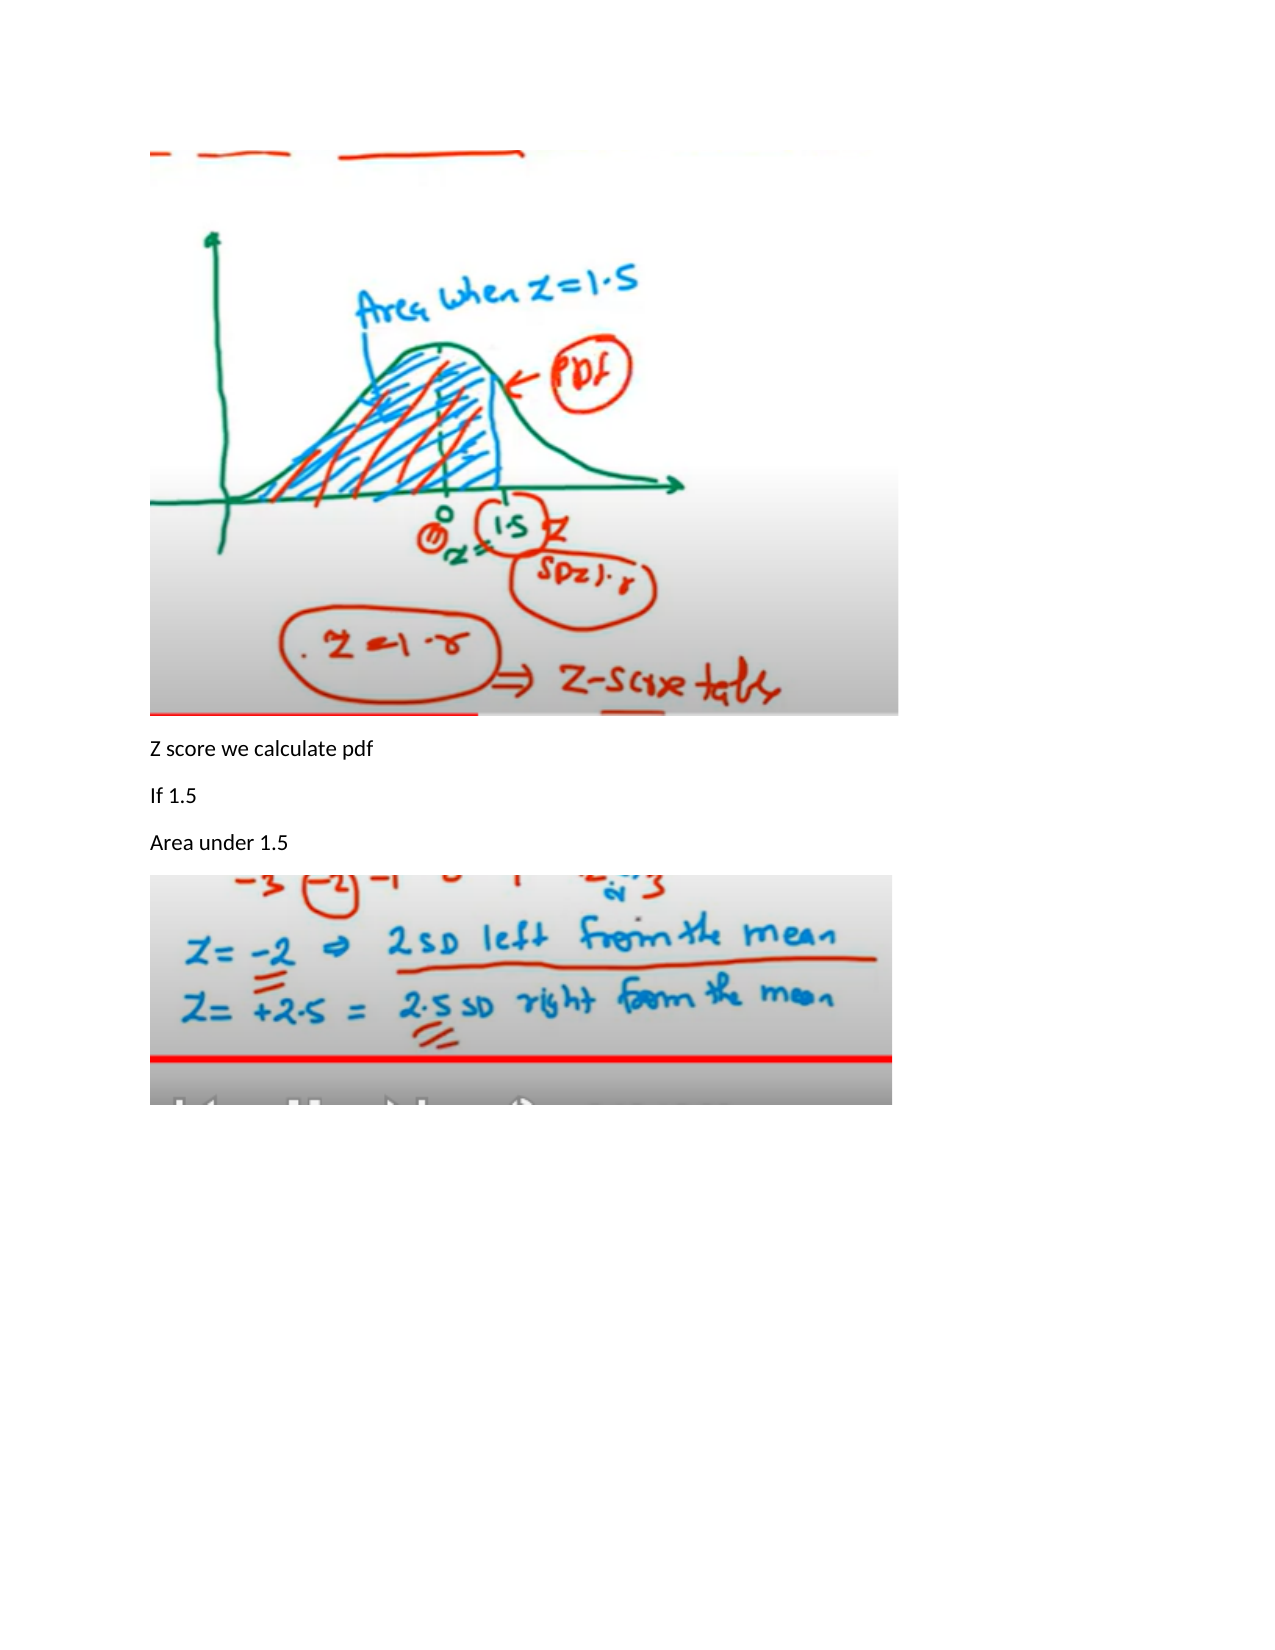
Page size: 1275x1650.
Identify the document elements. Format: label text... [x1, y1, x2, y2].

picture [150, 875, 893, 1105]
picture [150, 150, 899, 716]
text Z score we calculate pdf [150, 734, 1125, 762]
text If 1.5 [150, 781, 1125, 809]
text Area under 1.5 [150, 828, 1125, 856]
